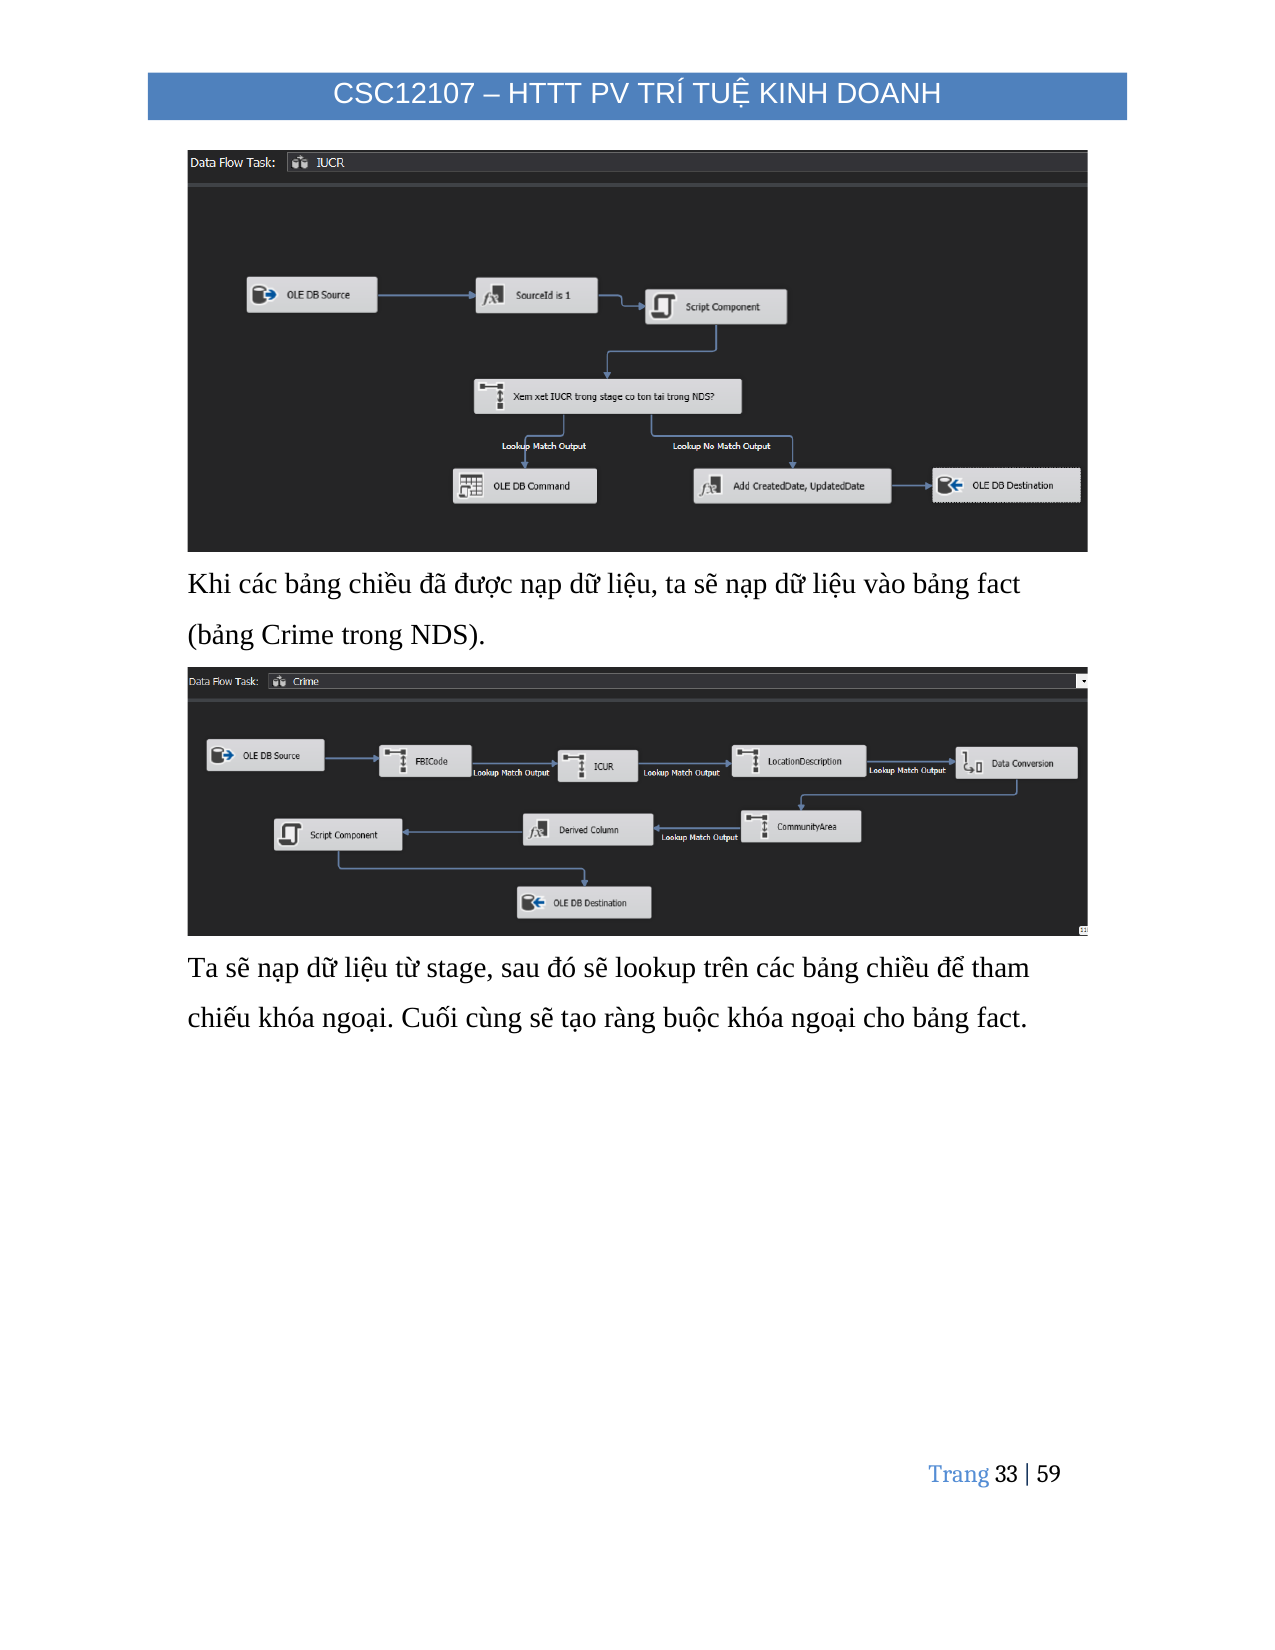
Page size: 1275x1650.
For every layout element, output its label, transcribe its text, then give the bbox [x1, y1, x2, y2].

text Ta sẽ nạp dữ liệu từ stage, sau đó sẽ lookup trên các bảng chiều để tham chiếu khóa ngoại. Cuối cùng sẽ tạo ràng buộc khóa ngoại cho bảng fact. [187, 950, 1087, 1034]
picture [187, 667, 1088, 936]
picture [187, 150, 1088, 552]
text Khi các bảng chiều đã được nạp dữ liệu, ta sẽ nạp dữ liệu vào bảng fact (bảng Crime trong NDS). [187, 566, 1087, 650]
